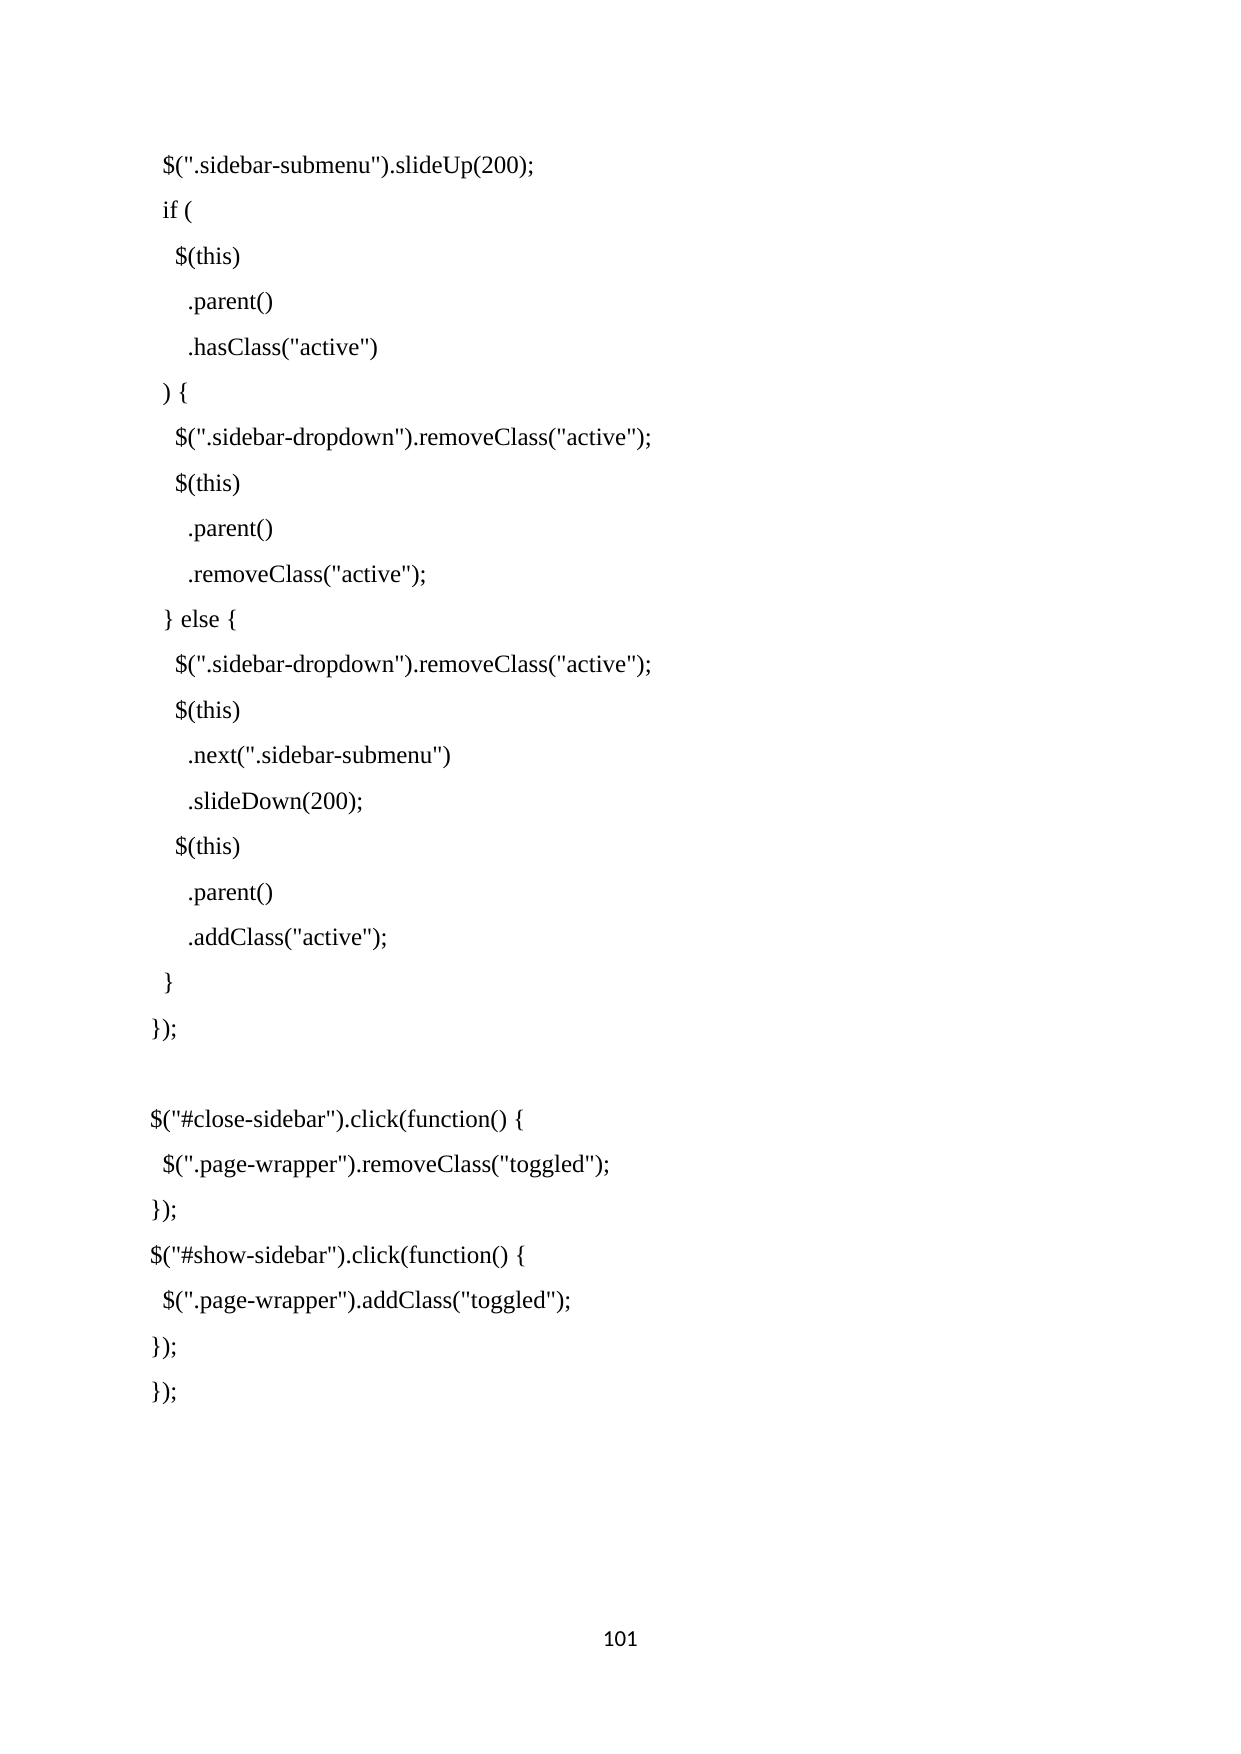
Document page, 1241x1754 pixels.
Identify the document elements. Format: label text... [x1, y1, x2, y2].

text $(this) [150, 468, 1090, 497]
text $("#show-sidebar").click(function() { [150, 1240, 1090, 1269]
text }); [150, 1194, 1090, 1223]
text .addClass("active"); [150, 922, 1090, 951]
text ) { [150, 377, 1090, 406]
text .parent() [150, 877, 1090, 905]
text } else { [150, 604, 1090, 633]
text }); [150, 1331, 1090, 1359]
text }); [150, 1376, 1090, 1405]
text $(this) [150, 241, 1090, 269]
text $(this) [150, 695, 1090, 724]
text .removeClass("active"); [150, 559, 1090, 587]
text .parent() [150, 513, 1090, 542]
text .hasClass("active") [150, 332, 1090, 360]
text } [150, 967, 1090, 996]
text $(".sidebar-dropdown").removeClass("active"); [150, 649, 1090, 678]
text $("#close-sidebar").click(function() { [150, 1104, 1090, 1132]
text .parent() [150, 286, 1090, 315]
text $(".page-wrapper").addClass("toggled"); [150, 1285, 1090, 1314]
text }); [150, 1013, 1090, 1042]
text if ( [150, 195, 1090, 224]
text $(".page-wrapper").removeClass("toggled"); [150, 1149, 1090, 1178]
text $(".sidebar-dropdown").removeClass("active"); [150, 422, 1090, 451]
text $(this) [150, 831, 1090, 860]
text $(".sidebar-submenu").slideUp(200); [150, 150, 1090, 179]
text .next(".sidebar-submenu") [150, 740, 1090, 769]
text .slideDown(200); [150, 786, 1090, 814]
